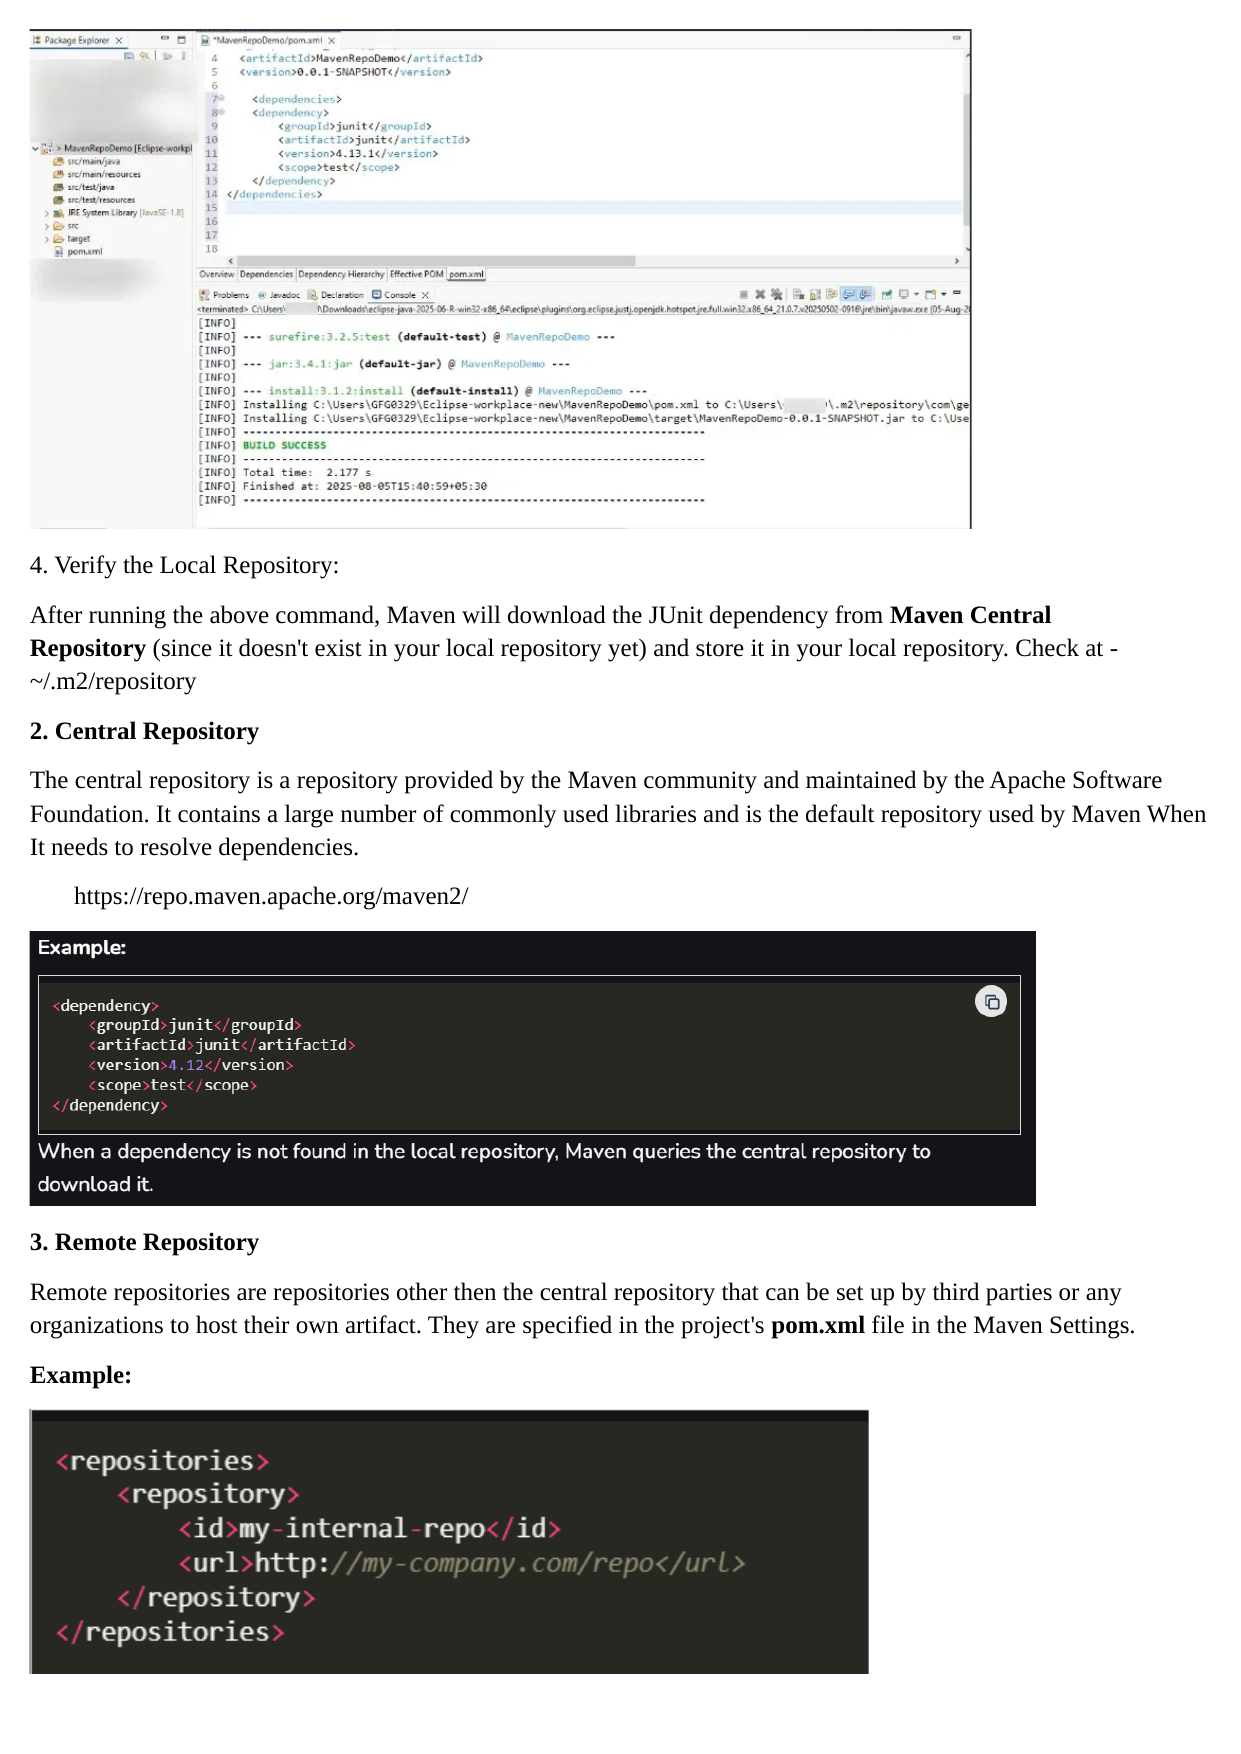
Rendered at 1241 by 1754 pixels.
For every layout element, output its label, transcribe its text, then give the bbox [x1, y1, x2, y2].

text 3. Remote Repository [29, 1227, 1211, 1256]
text https://repo.maven.apache.org/maven2/ [29, 881, 1211, 910]
text After running the above command, Maven will download the JUnit dependency from Maven Central Repository (since it doesn't exist in your local repository yet) and store it in your local repository. Check at - ~/.m2/repository [29, 600, 1211, 695]
text The central repository is a repository provided by the Maven community and maintained by the Apache Software Foundation. It contains a large number of commonly used libraries and is the default repository used by Maven When It needs to resolve dependencies. [29, 766, 1211, 860]
text Remote repositories are repositories other then the central repository that can be set up by third parties or any organizations to host their own artifact. They are specified in the project's pom.xml file in the Maven Settings. [29, 1277, 1211, 1339]
picture [29, 931, 1036, 1206]
text Example: [29, 1360, 1211, 1389]
picture [29, 1409, 869, 1674]
text 2. Central Repository [29, 716, 1211, 745]
text 4. Verify the Local Repository: [29, 551, 1211, 579]
picture [29, 29, 972, 529]
